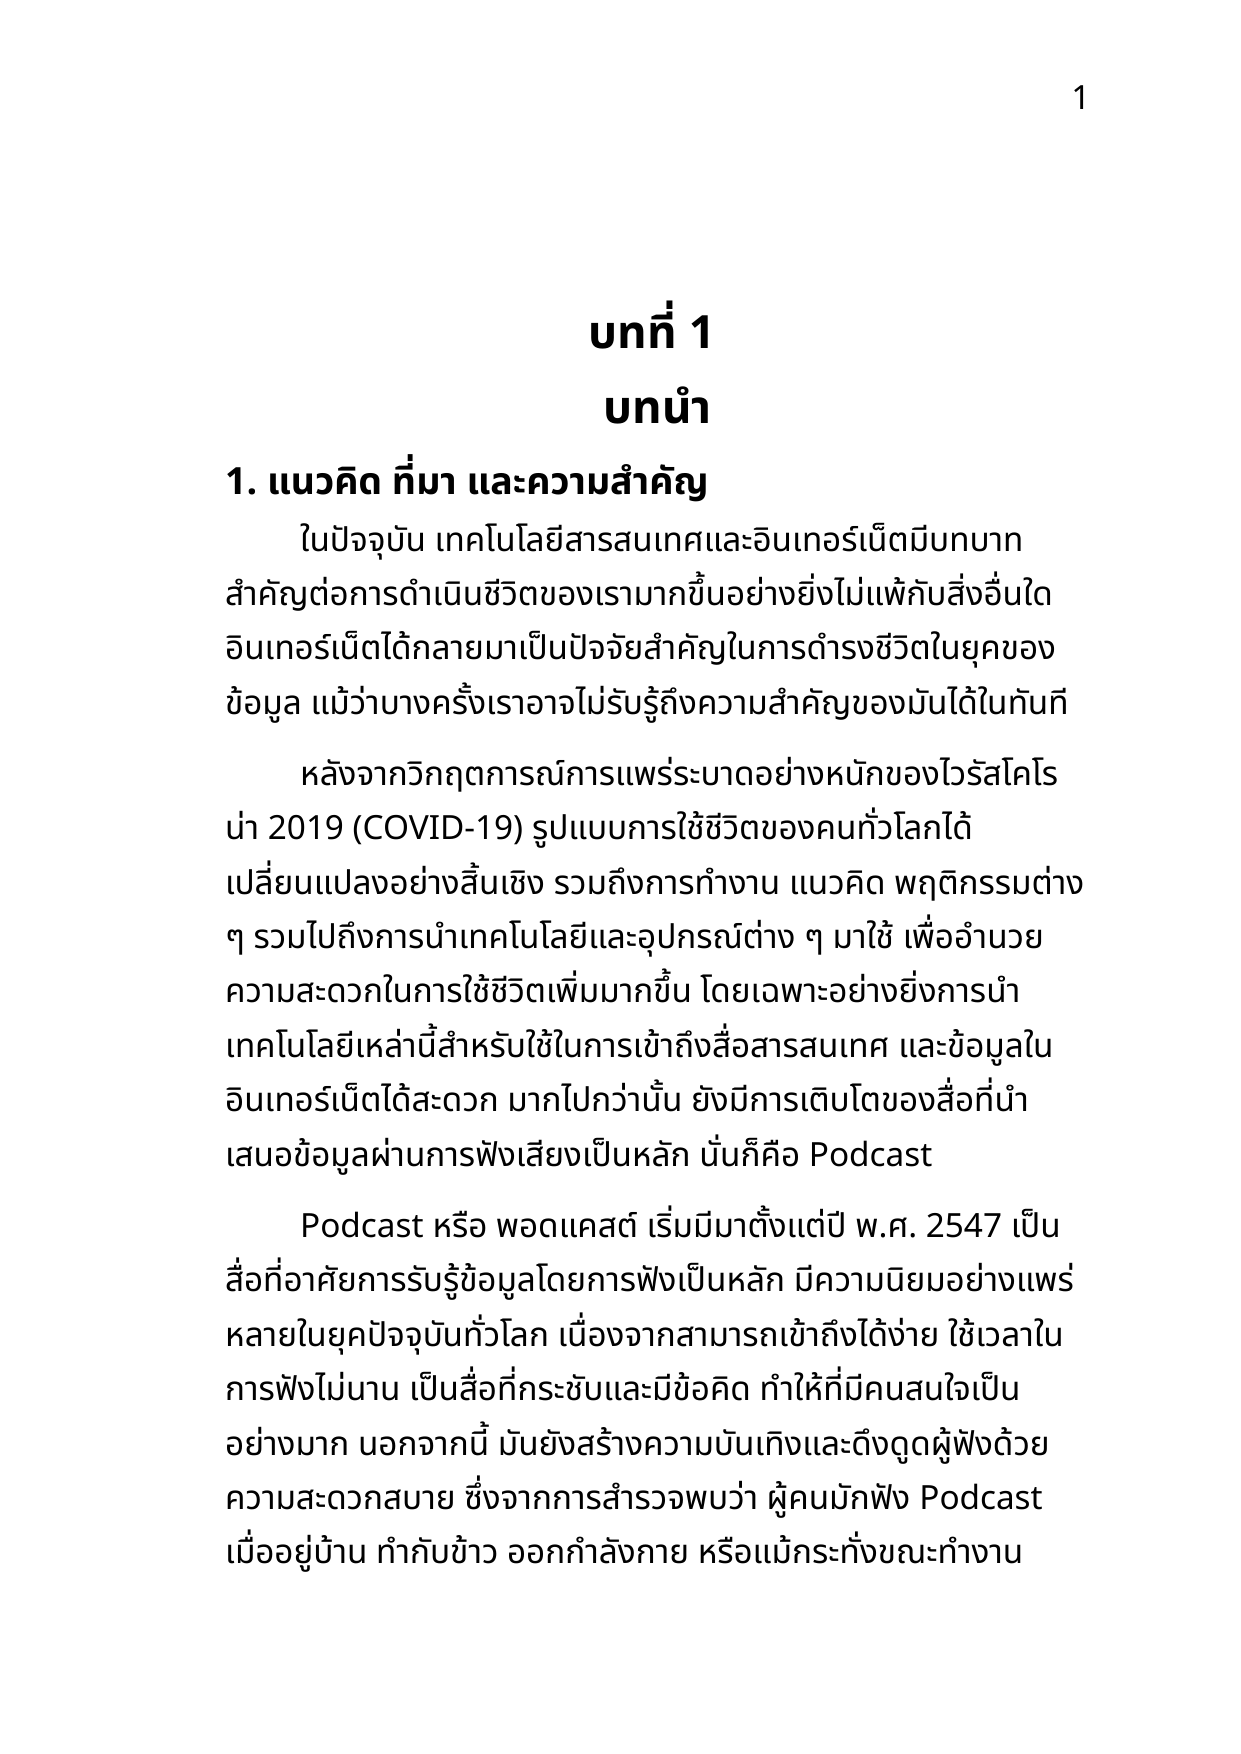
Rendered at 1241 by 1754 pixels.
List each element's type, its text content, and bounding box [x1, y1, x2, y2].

text หลังจากวิกฤตการณ์การแพร่ระบาดอย่างหนักของไวรัสโคโรน่า 2019 (COVID-19) รูปแบบการใช้ชีวิตของคนทั่วโลกได้เปลี่ยนแปลงอย่างสิ้นเชิง รวมถึงการทำงาน แนวคิด พฤติกรรมต่าง ๆ รวมไปถึงการนำเทคโนโลยีและอุปกรณ์ต่าง ๆ มาใช้ เพื่ออำนวยความสะดวกในการใช้ชีวิตเพิ่มมากขึ้น โดยเฉพาะอย่างยิ่งการนำเทคโนโลยีเหล่านี้สำหรับใช้ในการเข้าถึงสื่อสารสนเทศ และข้อมูลในอินเทอร์เน็ตได้สะดวก มากไปกว่านั้น ยังมีการเติบโตของสื่อที่นำเสนอข้อมูลผ่านการฟังเสียงเป็นหลัก นั่นก็คือ Podcast [225, 750, 1090, 1181]
text ในปัจจุบัน เทคโนโลยีสารสนเทศและอินเทอร์เน็ตมีบทบาทสำคัญต่อการดำเนินชีวิตของเรามากขึ้นอย่างยิ่งไม่แพ้กับสิ่งอื่นใด อินเทอร์เน็ตได้กลายมาเป็นปัจจัยสำคัญในการดำรงชีวิตในยุคของข้อมูล แม้ว่าบางครั้งเราอาจไม่รับรู้ถึงความสำคัญของมันได้ในทันที [225, 516, 1090, 729]
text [225, 1202, 1090, 1579]
subtitle 1. แนวคิด ที่มา และความสำคัญ [225, 454, 1090, 511]
subtitle บทที่ 1 บทนำ [225, 300, 1090, 444]
